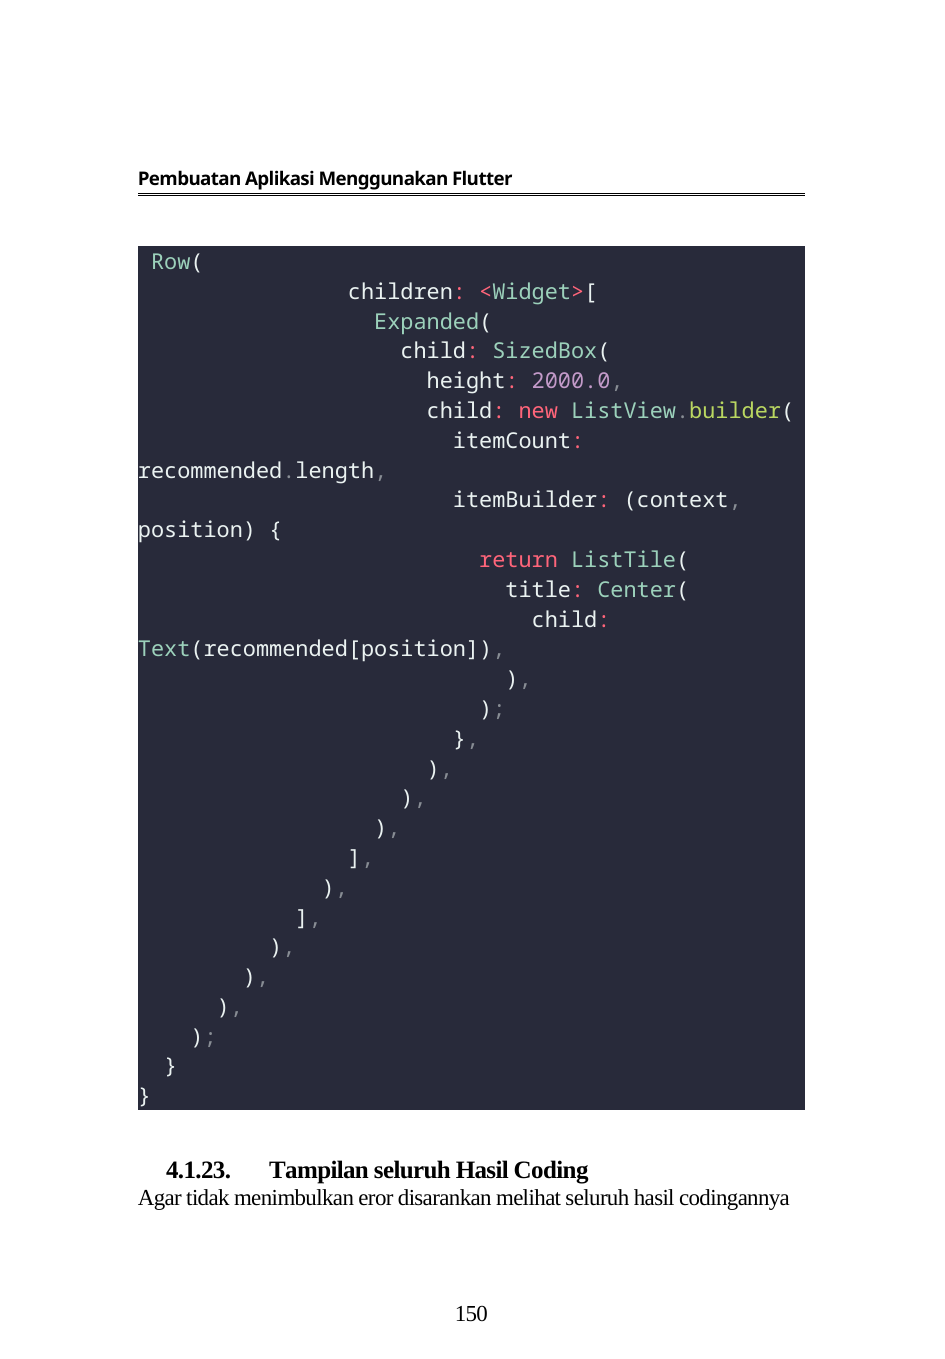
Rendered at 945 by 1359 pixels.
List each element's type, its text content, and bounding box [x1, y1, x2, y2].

text ], [138, 842, 805, 872]
text title: Center( [138, 574, 805, 604]
text ); [138, 1021, 805, 1051]
text height: 2000.0, [138, 365, 805, 395]
text children: <Widget>[ [138, 276, 805, 306]
text child: SizedBox( [138, 336, 805, 365]
text ], [138, 902, 805, 931]
text Agar tidak menimbulkan eror disarankan melihat seluruh hasil codingannya [138, 1184, 805, 1210]
subtitle Tampilan seluruh Hasil Coding [166, 1155, 805, 1184]
text ), [138, 961, 805, 991]
text ); [138, 693, 805, 723]
text return ListTile( [138, 544, 805, 574]
text ), [138, 753, 805, 782]
text ), [138, 663, 805, 693]
text } [138, 1080, 805, 1110]
text }, [138, 723, 805, 753]
text Row( [138, 246, 805, 276]
text } [138, 1051, 805, 1080]
text ), [138, 931, 805, 961]
text ), [138, 991, 805, 1021]
text child: new ListView.builder( [138, 395, 805, 425]
text child: Text(recommended[position]), [138, 604, 805, 663]
text itemCount: recommended.length, [138, 425, 805, 484]
text ), [138, 812, 805, 842]
text ), [138, 782, 805, 812]
text ), [138, 872, 805, 902]
text itemBuilder: (context, position) { [138, 484, 805, 544]
text Expanded( [138, 306, 805, 336]
